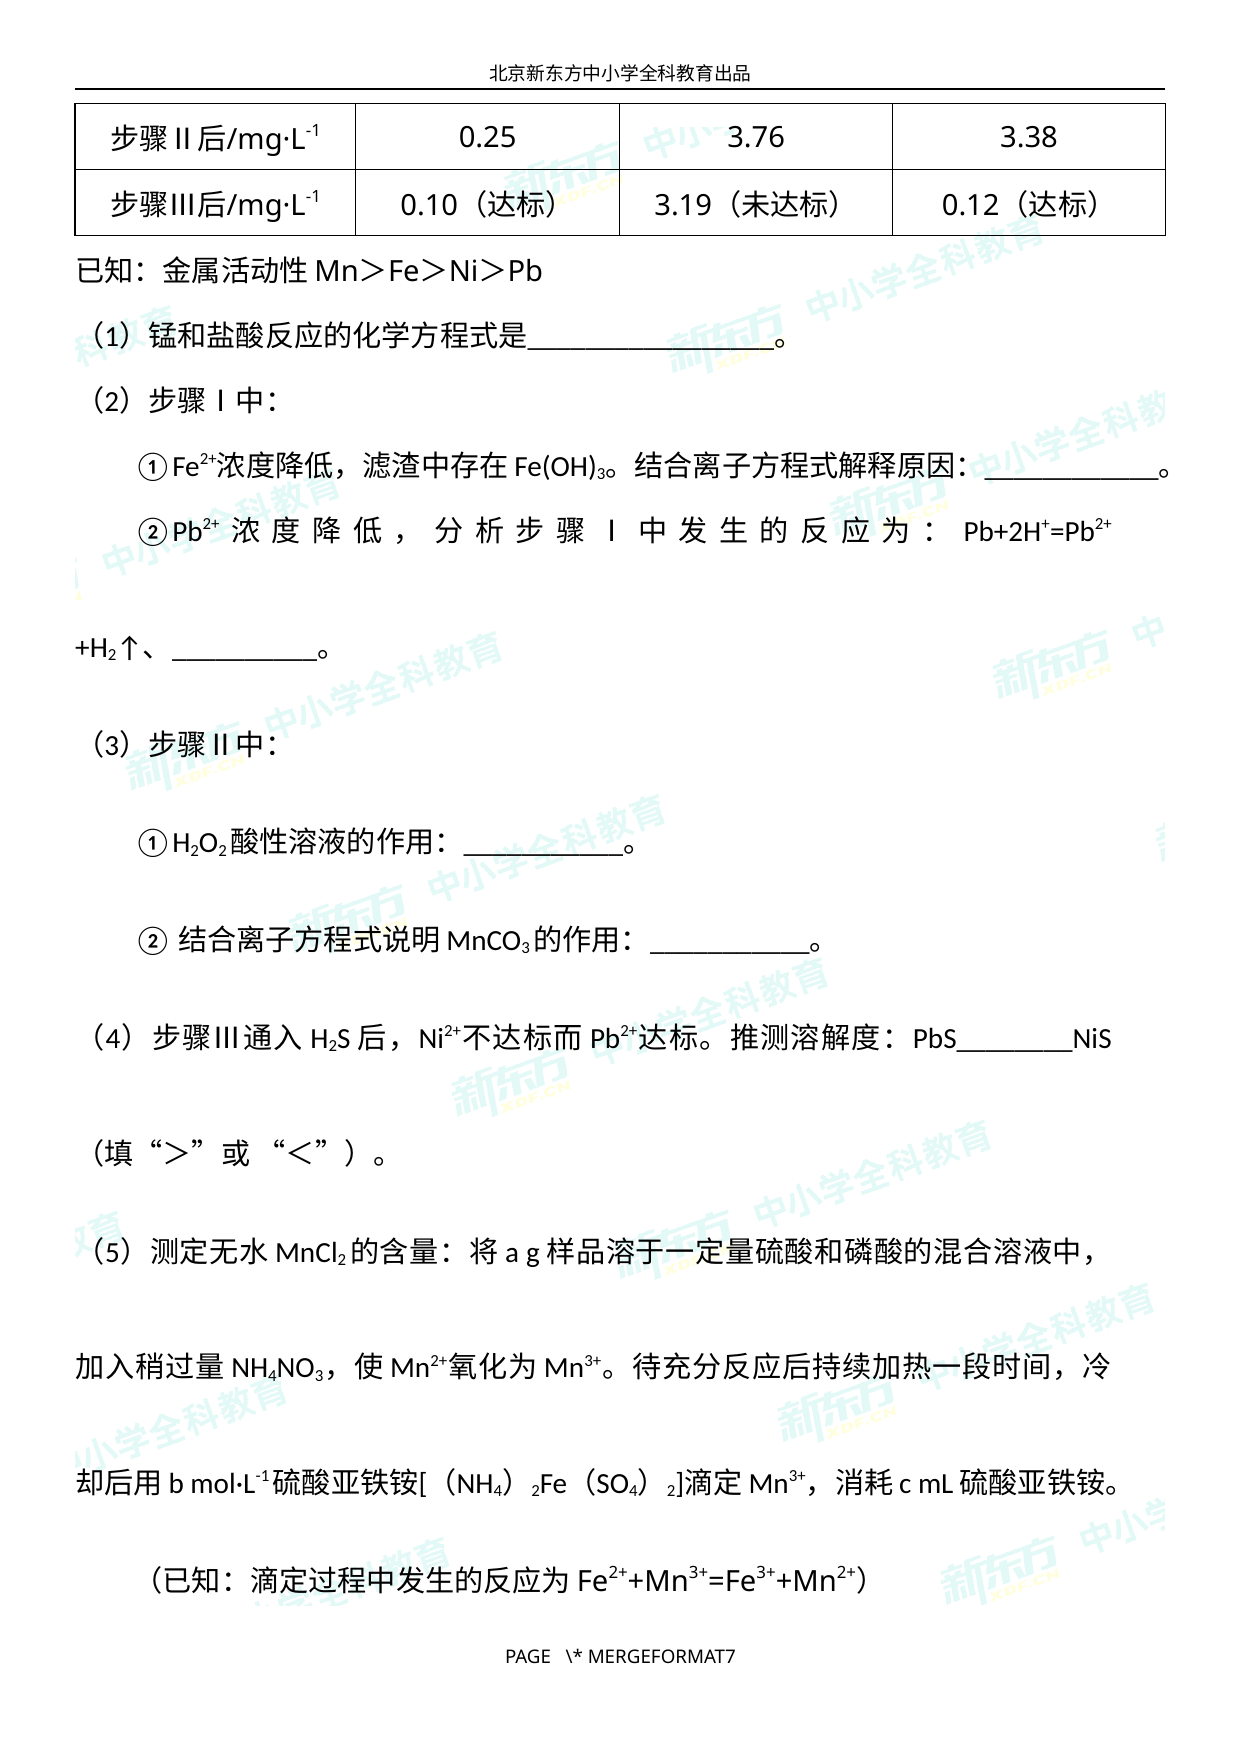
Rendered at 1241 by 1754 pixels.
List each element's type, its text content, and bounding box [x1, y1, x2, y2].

table_cell 0.25 [356, 104, 619, 169]
text ②Pb2+浓度降低，分析步骤Ⅰ中发生的反应为：Pb+2H+=Pb2++H2↑、__________。 [75, 496, 1112, 677]
text ①H2O2酸性溶液的作用：___________。 [75, 808, 1112, 873]
text （3）步骤Ⅱ中： [75, 710, 1112, 775]
text ①Fe2+浓度降低，滤渣中存在Fe(OH)3。结合离子方程式解释原因：____________。 [75, 431, 1165, 496]
table_cell 0.10（达标） [356, 170, 619, 235]
text （1）锰和盐酸反应的化学方程式是_________________。 [75, 301, 1165, 366]
text ②结合离子方程式说明MnCO3的作用：___________。 [75, 906, 1112, 971]
text 已知：金属活动性Mn＞Fe＞Ni＞Pb [75, 236, 1165, 301]
table_cell 步骤Ⅱ后/mg·L-1 [76, 104, 355, 169]
table_cell 0.12（达标） [893, 170, 1165, 235]
table_cell 3.76 [620, 104, 892, 169]
table_cell 3.38 [893, 104, 1165, 169]
table_cell 3.19（未达标） [620, 170, 892, 235]
text （4）步骤Ⅲ通入H2S后，Ni2+不达标而Pb2+达标。推测溶解度：PbS________NiS（填“＞”或 “＜”）。 [75, 1003, 1112, 1184]
text （2）步骤Ⅰ中： [75, 366, 1165, 431]
text （已知：滴定过程中发生的反应为Fe2++Mn3+=Fe3++Mn2+） [75, 1546, 1112, 1611]
text （5）测定无水MnCl2的含量：将a g样品溶于一定量硫酸和磷酸的混合溶液中，加入稍过量NH4NO3，使Mn2+氧化为Mn3+。待充分反应后持续加热一段时间，冷却后用b mol·L-1硫酸亚铁铵[（NH4）2Fe（SO4）2]滴定Mn3+，消耗c mL硫酸亚铁铵。 [75, 1217, 1112, 1513]
table_cell 步骤Ⅲ后/mg·L-1 [76, 170, 355, 235]
